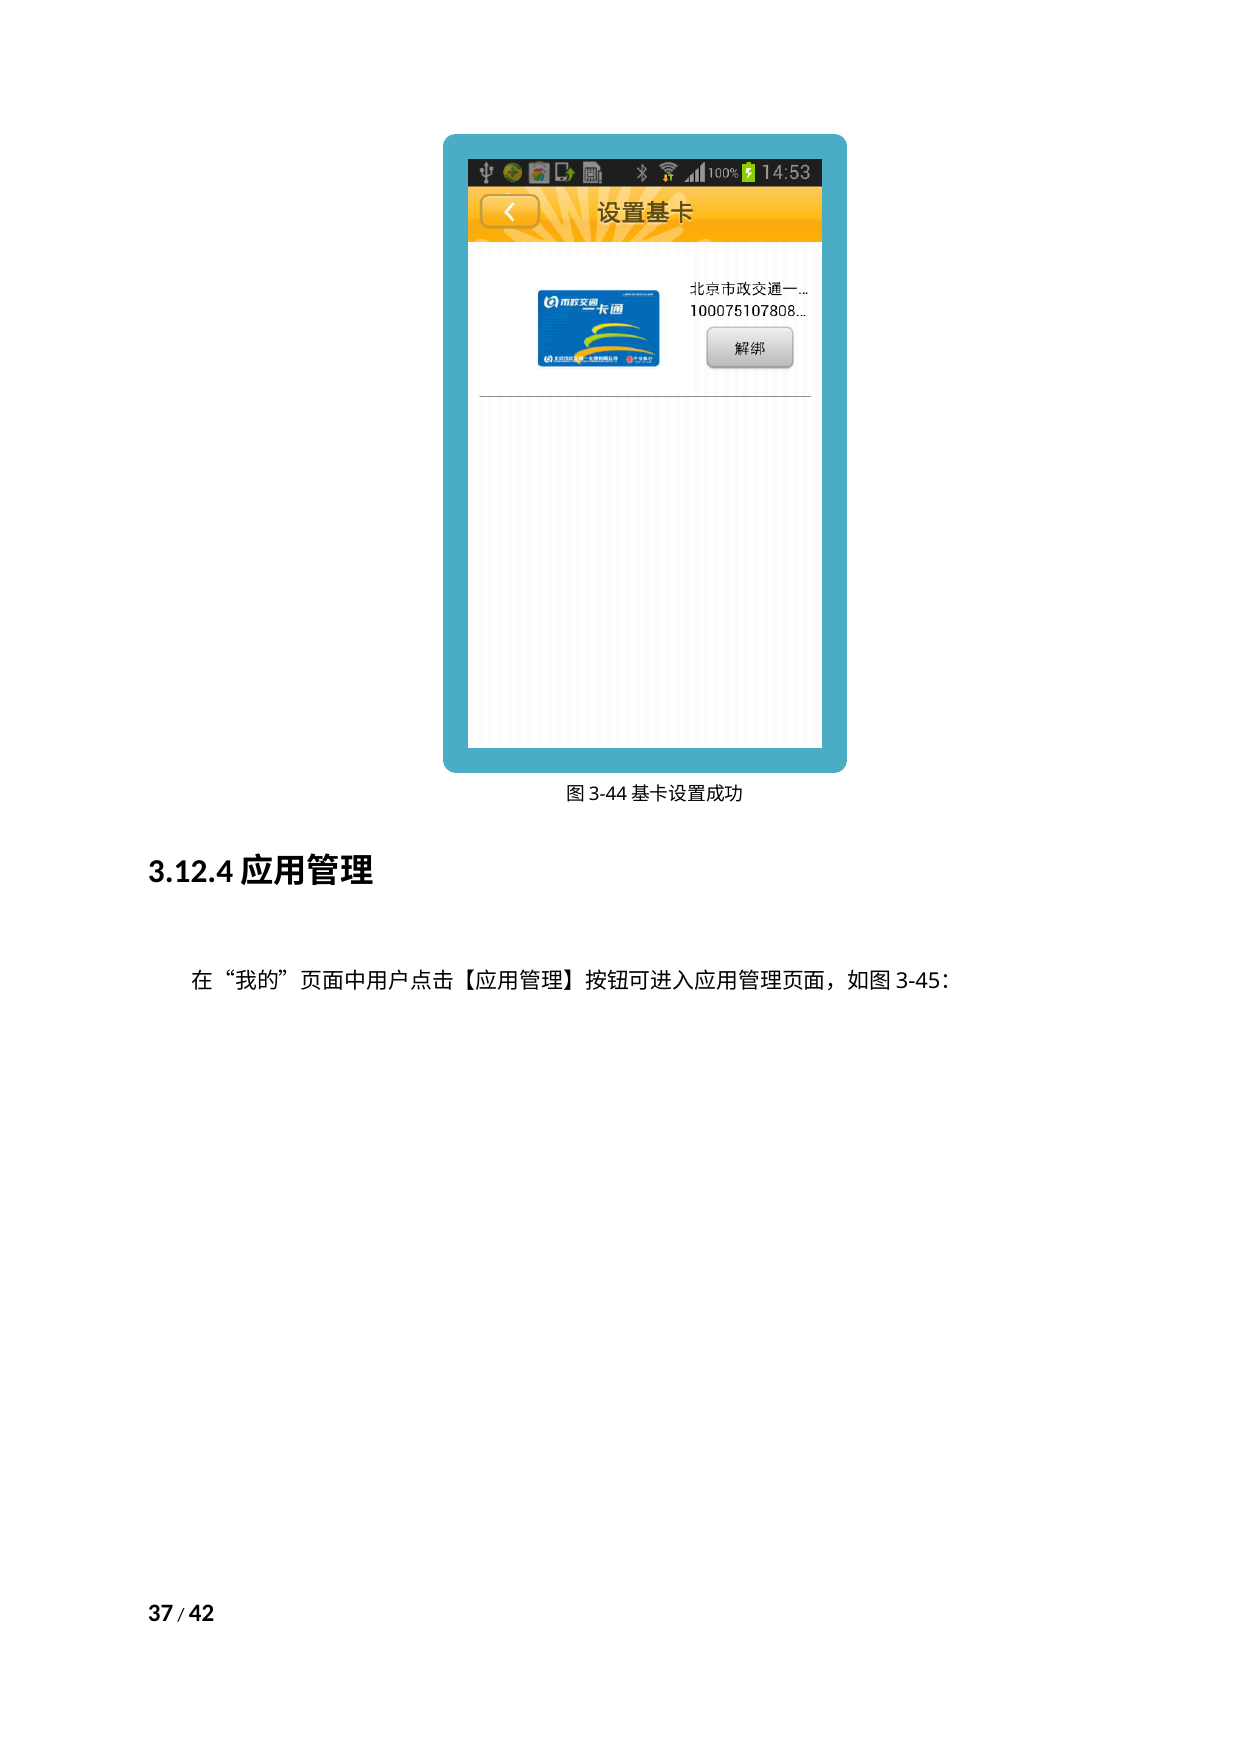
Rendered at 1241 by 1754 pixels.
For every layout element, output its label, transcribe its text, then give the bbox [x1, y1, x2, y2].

picture [468, 159, 822, 748]
text 在“我的”页面中用户点击【应用管理】按钮可进入应用管理页面，如图3-45： [148, 963, 1098, 995]
subtitle 3.12.4应用管理 [148, 836, 1092, 901]
list 图3-44基卡设置成功 [148, 776, 1098, 808]
